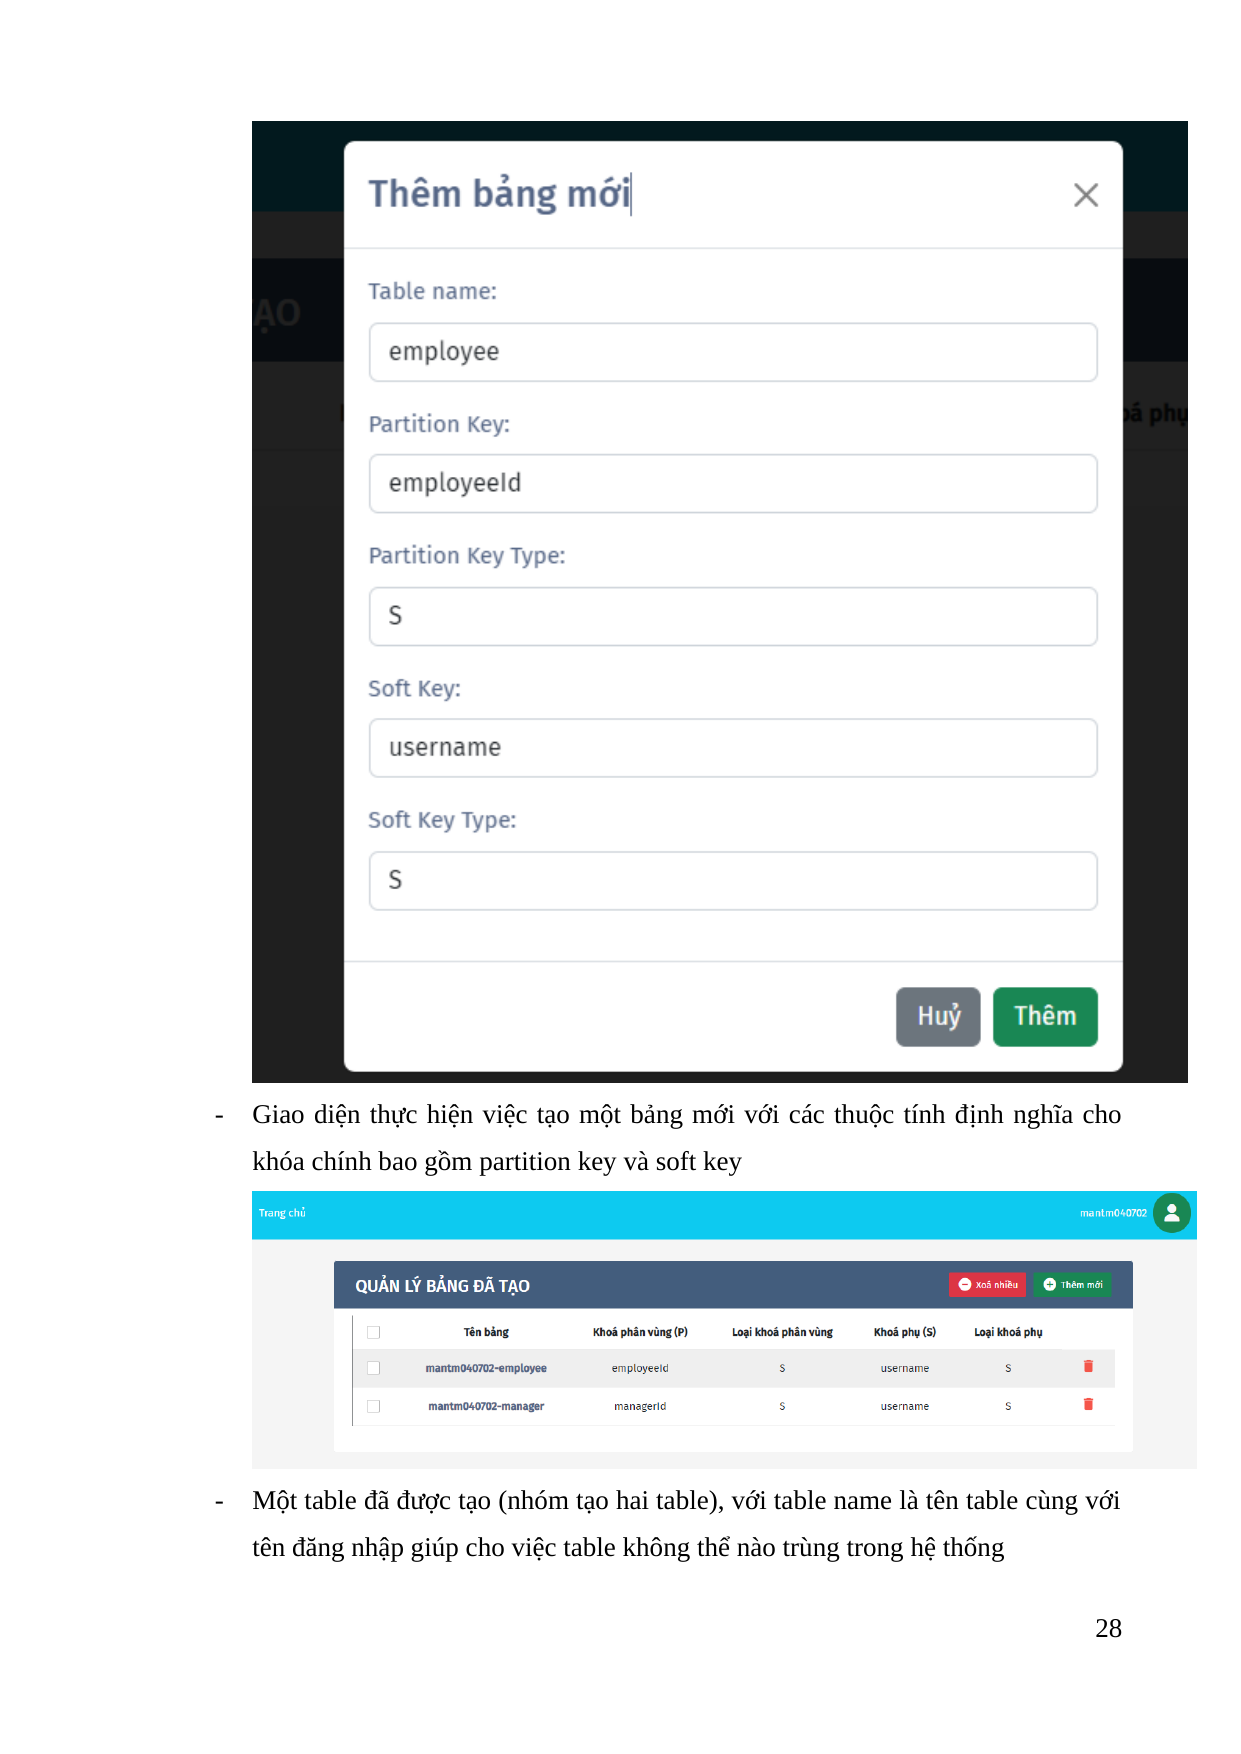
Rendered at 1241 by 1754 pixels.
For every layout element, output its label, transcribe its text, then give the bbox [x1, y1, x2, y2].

picture [252, 1191, 1197, 1469]
picture [252, 121, 1188, 1083]
list Một table đã được tạo (nhóm tạo hai table), với table name là tên table cùng với tên đăng nhập giúp cho việc table không thể nào trùng trong hệ thống [214, 1484, 1122, 1562]
list Giao diện thực hiện việc tạo một bảng mới với các thuộc tính định nghĩa cho khóa chính bao gồm partition key và soft key [214, 1098, 1122, 1176]
